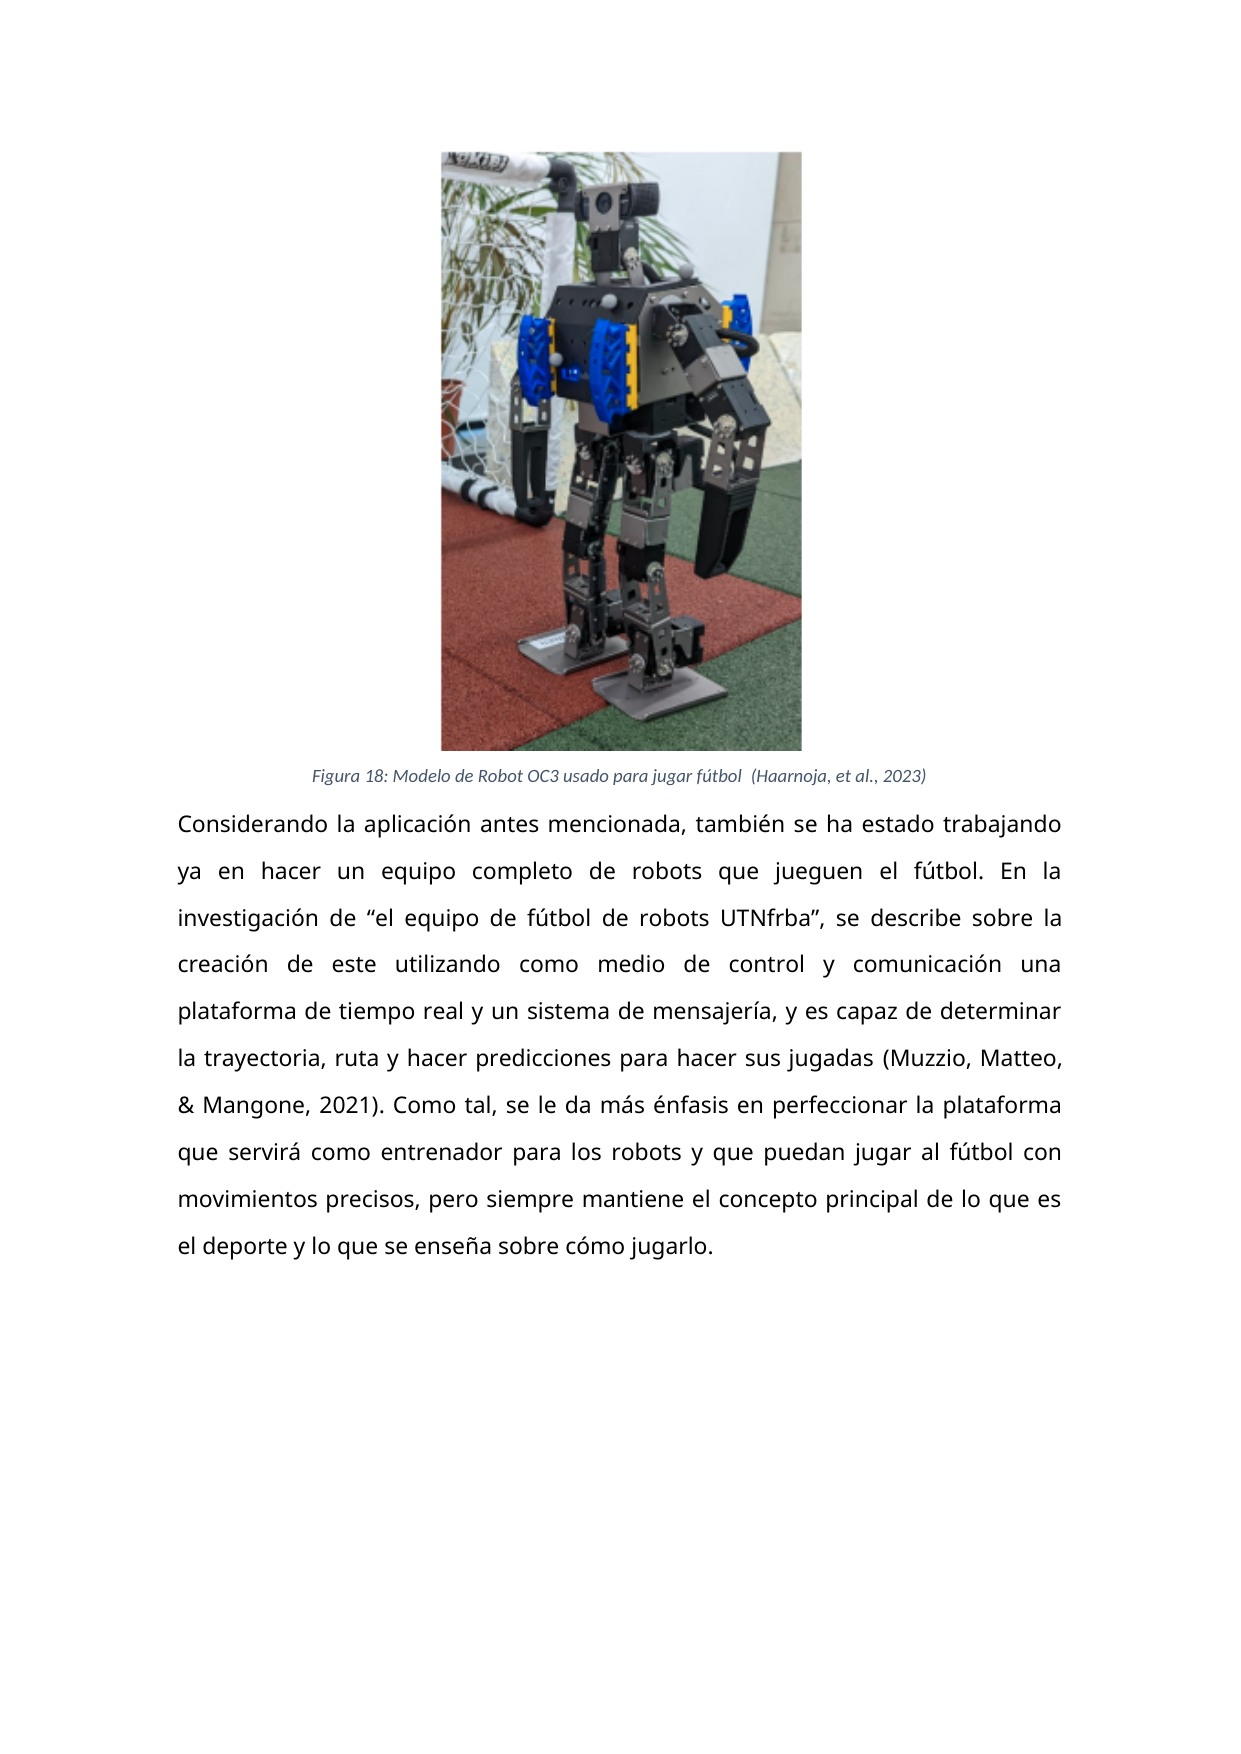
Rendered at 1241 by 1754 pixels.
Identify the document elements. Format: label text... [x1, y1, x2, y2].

text Considerando la aplicación antes mencionada, también se ha estado trabajando ya en hacer un equipo completo de robots que jueguen el fútbol. En la investigación de “el equipo de fútbol de robots UTNfrba”, se describe sobre la creación de este utilizando como medio de control y comunicación una plataforma de tiempo real y un sistema de mensajería, y es capaz de determinar la trayectoria, ruta y hacer predicciones para hacer sus jugadas . Como tal, se le da más énfasis en perfeccionar la plataforma que servirá como entrenador para los robots y que puedan jugar al fútbol con movimientos precisos, pero siempre mantiene el concepto principal de lo que es el deporte y lo que se enseña sobre cómo jugarlo. [177, 808, 1063, 1261]
text Figura : Modelo de Robot OC3 usado para jugar fútbol [177, 764, 1063, 787]
picture [438, 147, 802, 751]
